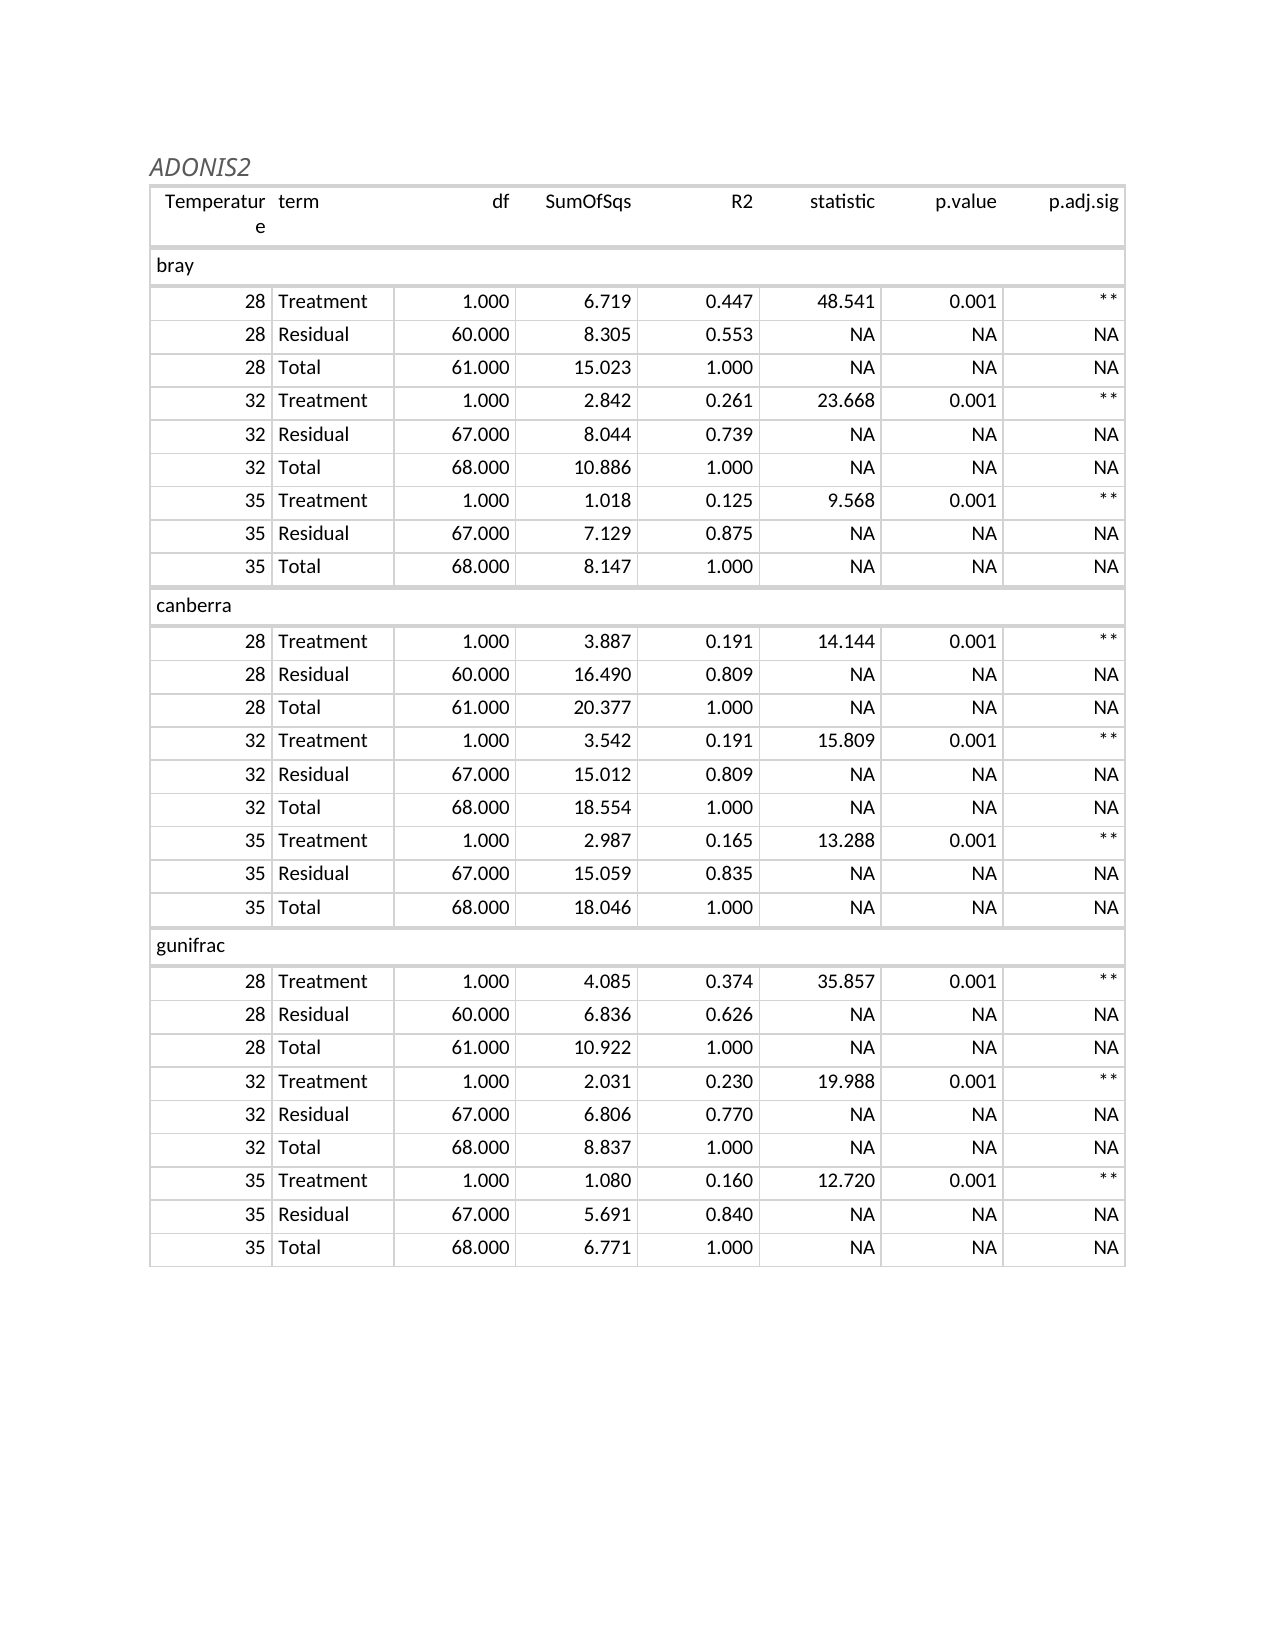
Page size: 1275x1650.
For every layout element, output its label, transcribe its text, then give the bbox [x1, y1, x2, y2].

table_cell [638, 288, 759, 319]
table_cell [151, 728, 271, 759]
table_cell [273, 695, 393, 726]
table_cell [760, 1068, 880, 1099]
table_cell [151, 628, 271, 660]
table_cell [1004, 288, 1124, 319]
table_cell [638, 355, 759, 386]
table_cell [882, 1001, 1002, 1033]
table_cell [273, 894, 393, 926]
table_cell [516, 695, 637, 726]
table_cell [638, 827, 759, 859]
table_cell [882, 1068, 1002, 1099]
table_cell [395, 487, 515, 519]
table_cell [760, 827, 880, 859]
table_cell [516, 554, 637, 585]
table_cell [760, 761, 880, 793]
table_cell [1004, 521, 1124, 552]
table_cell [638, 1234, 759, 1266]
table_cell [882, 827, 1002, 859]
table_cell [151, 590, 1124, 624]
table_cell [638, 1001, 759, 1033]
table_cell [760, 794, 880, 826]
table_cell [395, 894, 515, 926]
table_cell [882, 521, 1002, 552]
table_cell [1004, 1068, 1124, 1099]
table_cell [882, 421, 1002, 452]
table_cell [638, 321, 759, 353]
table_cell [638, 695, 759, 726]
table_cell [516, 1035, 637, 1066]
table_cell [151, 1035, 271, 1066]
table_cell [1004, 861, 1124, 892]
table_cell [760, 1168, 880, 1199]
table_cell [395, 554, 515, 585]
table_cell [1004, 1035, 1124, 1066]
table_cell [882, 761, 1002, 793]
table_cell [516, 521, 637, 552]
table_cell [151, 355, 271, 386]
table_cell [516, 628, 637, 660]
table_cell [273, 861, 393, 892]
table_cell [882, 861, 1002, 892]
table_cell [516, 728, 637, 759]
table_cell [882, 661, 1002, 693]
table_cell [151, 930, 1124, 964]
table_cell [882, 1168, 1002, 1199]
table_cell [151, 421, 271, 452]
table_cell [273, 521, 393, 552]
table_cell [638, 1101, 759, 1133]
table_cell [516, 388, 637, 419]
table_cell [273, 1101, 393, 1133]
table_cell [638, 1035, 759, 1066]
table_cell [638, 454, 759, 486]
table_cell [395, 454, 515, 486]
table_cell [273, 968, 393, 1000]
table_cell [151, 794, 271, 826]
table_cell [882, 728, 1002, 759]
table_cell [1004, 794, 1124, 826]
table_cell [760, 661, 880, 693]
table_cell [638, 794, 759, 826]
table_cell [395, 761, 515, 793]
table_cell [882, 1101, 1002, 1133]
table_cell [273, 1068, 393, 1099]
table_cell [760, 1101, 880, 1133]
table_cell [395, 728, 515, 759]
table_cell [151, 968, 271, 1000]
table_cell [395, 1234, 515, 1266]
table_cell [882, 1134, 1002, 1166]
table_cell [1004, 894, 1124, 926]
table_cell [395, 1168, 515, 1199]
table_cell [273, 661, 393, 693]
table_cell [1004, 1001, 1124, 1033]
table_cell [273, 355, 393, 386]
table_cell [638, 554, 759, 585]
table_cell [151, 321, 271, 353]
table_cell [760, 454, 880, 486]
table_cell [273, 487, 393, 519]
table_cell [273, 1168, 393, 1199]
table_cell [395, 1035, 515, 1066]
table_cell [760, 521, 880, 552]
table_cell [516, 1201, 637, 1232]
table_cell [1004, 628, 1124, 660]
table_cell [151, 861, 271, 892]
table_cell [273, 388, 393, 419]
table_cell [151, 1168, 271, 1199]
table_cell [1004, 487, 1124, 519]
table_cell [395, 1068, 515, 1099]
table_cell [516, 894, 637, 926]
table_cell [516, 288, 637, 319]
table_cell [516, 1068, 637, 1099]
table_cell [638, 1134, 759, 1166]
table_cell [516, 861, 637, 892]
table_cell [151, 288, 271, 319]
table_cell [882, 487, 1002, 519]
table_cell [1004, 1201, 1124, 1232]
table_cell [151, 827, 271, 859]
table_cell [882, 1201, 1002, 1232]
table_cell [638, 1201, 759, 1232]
subtitle ADONIS2 [150, 150, 1125, 184]
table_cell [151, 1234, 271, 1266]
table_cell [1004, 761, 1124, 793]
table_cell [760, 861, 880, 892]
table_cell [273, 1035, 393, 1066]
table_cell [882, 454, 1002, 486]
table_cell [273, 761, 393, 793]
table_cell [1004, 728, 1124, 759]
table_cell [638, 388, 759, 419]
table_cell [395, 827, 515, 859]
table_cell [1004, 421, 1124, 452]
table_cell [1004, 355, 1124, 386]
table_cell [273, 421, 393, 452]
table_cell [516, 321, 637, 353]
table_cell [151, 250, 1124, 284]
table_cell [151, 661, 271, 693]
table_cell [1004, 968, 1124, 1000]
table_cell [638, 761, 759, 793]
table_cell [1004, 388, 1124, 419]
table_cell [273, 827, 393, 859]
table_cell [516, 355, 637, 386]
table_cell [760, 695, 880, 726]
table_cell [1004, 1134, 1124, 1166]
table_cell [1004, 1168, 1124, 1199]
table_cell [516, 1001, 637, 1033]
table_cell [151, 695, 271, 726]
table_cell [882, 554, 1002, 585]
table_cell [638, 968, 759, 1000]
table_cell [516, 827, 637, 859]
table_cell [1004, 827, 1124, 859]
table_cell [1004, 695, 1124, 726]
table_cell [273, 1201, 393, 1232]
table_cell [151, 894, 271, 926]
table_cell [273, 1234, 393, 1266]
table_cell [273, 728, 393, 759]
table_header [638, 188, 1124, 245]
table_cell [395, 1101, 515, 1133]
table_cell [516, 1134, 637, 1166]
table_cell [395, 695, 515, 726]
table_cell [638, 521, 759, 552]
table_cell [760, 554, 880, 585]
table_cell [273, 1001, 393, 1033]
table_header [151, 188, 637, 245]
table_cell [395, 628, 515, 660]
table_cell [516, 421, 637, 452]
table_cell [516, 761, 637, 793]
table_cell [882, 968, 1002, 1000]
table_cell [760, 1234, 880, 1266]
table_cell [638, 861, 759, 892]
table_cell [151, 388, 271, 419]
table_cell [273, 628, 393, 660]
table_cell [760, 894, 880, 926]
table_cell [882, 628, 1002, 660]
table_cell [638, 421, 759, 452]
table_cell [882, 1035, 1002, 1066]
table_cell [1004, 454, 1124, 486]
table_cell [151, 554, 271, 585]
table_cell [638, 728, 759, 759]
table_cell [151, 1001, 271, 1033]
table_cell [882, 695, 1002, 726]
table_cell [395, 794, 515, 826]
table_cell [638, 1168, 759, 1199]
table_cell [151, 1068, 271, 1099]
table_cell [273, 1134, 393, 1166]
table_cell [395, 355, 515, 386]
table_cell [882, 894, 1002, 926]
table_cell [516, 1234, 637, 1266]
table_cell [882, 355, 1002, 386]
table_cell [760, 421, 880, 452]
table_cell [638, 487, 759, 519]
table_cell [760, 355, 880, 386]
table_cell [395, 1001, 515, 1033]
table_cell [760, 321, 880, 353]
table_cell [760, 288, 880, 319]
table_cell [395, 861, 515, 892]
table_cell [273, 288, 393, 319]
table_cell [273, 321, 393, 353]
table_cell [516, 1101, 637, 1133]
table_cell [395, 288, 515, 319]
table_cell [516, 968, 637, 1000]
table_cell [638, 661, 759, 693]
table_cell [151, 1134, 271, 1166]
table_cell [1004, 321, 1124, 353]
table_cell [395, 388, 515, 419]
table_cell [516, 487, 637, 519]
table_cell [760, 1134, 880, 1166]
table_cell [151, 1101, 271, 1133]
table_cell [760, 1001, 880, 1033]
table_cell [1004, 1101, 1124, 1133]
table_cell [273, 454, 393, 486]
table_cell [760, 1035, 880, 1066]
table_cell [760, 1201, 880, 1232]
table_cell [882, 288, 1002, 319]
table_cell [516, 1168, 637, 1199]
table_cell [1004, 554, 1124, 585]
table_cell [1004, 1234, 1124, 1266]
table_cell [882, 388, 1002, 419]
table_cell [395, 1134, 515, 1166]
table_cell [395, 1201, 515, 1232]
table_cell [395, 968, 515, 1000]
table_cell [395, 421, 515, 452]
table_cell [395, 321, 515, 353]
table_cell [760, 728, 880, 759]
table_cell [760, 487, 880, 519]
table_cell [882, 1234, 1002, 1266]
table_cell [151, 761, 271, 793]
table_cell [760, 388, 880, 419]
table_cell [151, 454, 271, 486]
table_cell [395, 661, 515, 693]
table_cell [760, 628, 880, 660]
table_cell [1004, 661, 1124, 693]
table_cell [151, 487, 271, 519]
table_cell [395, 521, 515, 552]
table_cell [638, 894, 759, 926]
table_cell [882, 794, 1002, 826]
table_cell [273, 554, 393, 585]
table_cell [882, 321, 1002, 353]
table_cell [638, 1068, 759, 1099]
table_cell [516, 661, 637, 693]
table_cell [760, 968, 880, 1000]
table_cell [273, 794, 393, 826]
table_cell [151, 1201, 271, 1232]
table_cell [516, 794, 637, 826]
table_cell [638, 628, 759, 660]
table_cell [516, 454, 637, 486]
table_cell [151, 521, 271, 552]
